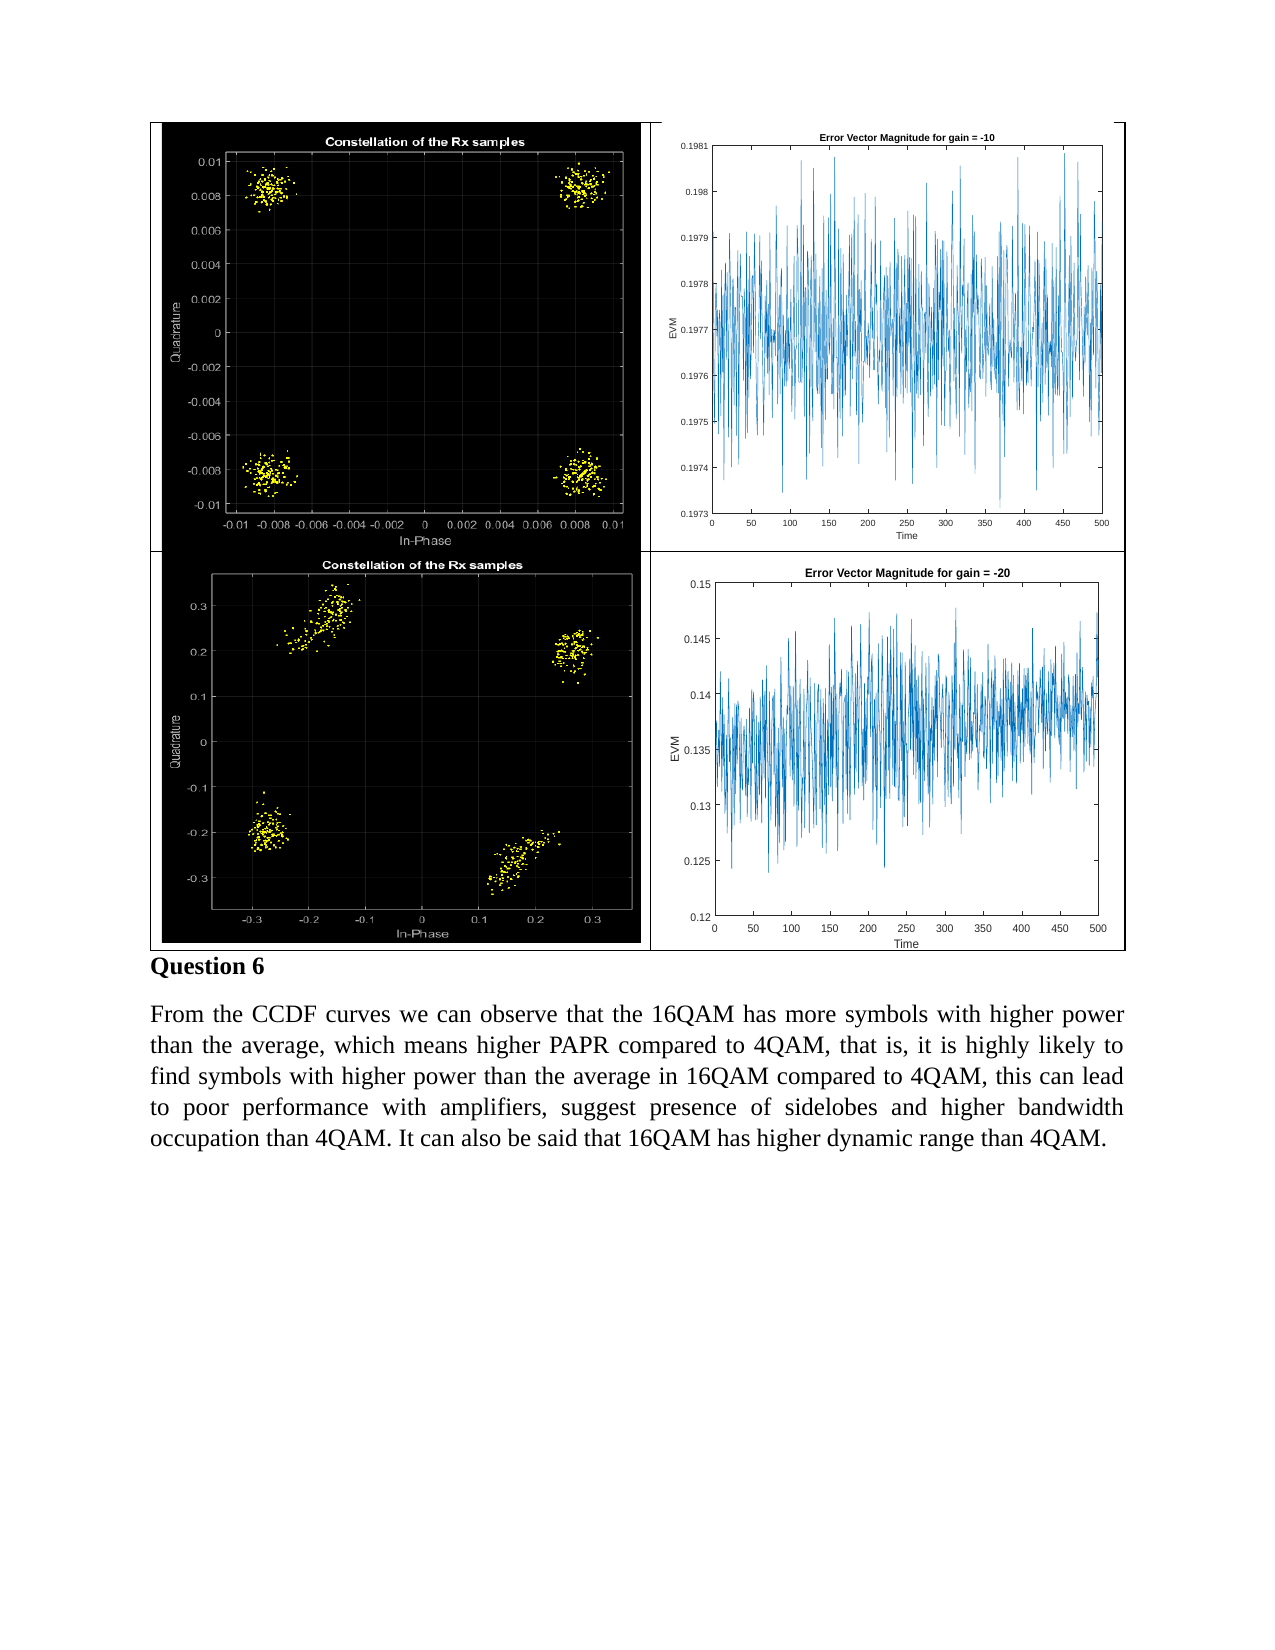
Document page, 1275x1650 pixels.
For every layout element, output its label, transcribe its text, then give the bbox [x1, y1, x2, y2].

table_header [641, 123, 650, 551]
picture [161, 122, 641, 943]
text Question 6 [150, 951, 1125, 980]
table_cell [151, 552, 650, 950]
text From the CCDF curves we can observe that the 16QAM has more symbols with higher power than the average, which means higher PAPR compared to 4QAM, that is, it is highly likely to find symbols with higher power than the average in 16QAM compared to 4QAM, this can lead to poor performance with amplifiers, suggest presence of sidelobes and higher bandwidth occupation than 4QAM. It can also be said that 16QAM has higher dynamic range than 4QAM. [150, 999, 1125, 1152]
table_header [651, 123, 1124, 551]
table_cell [1114, 552, 1124, 950]
table_cell [651, 552, 661, 950]
table_header [151, 123, 161, 551]
